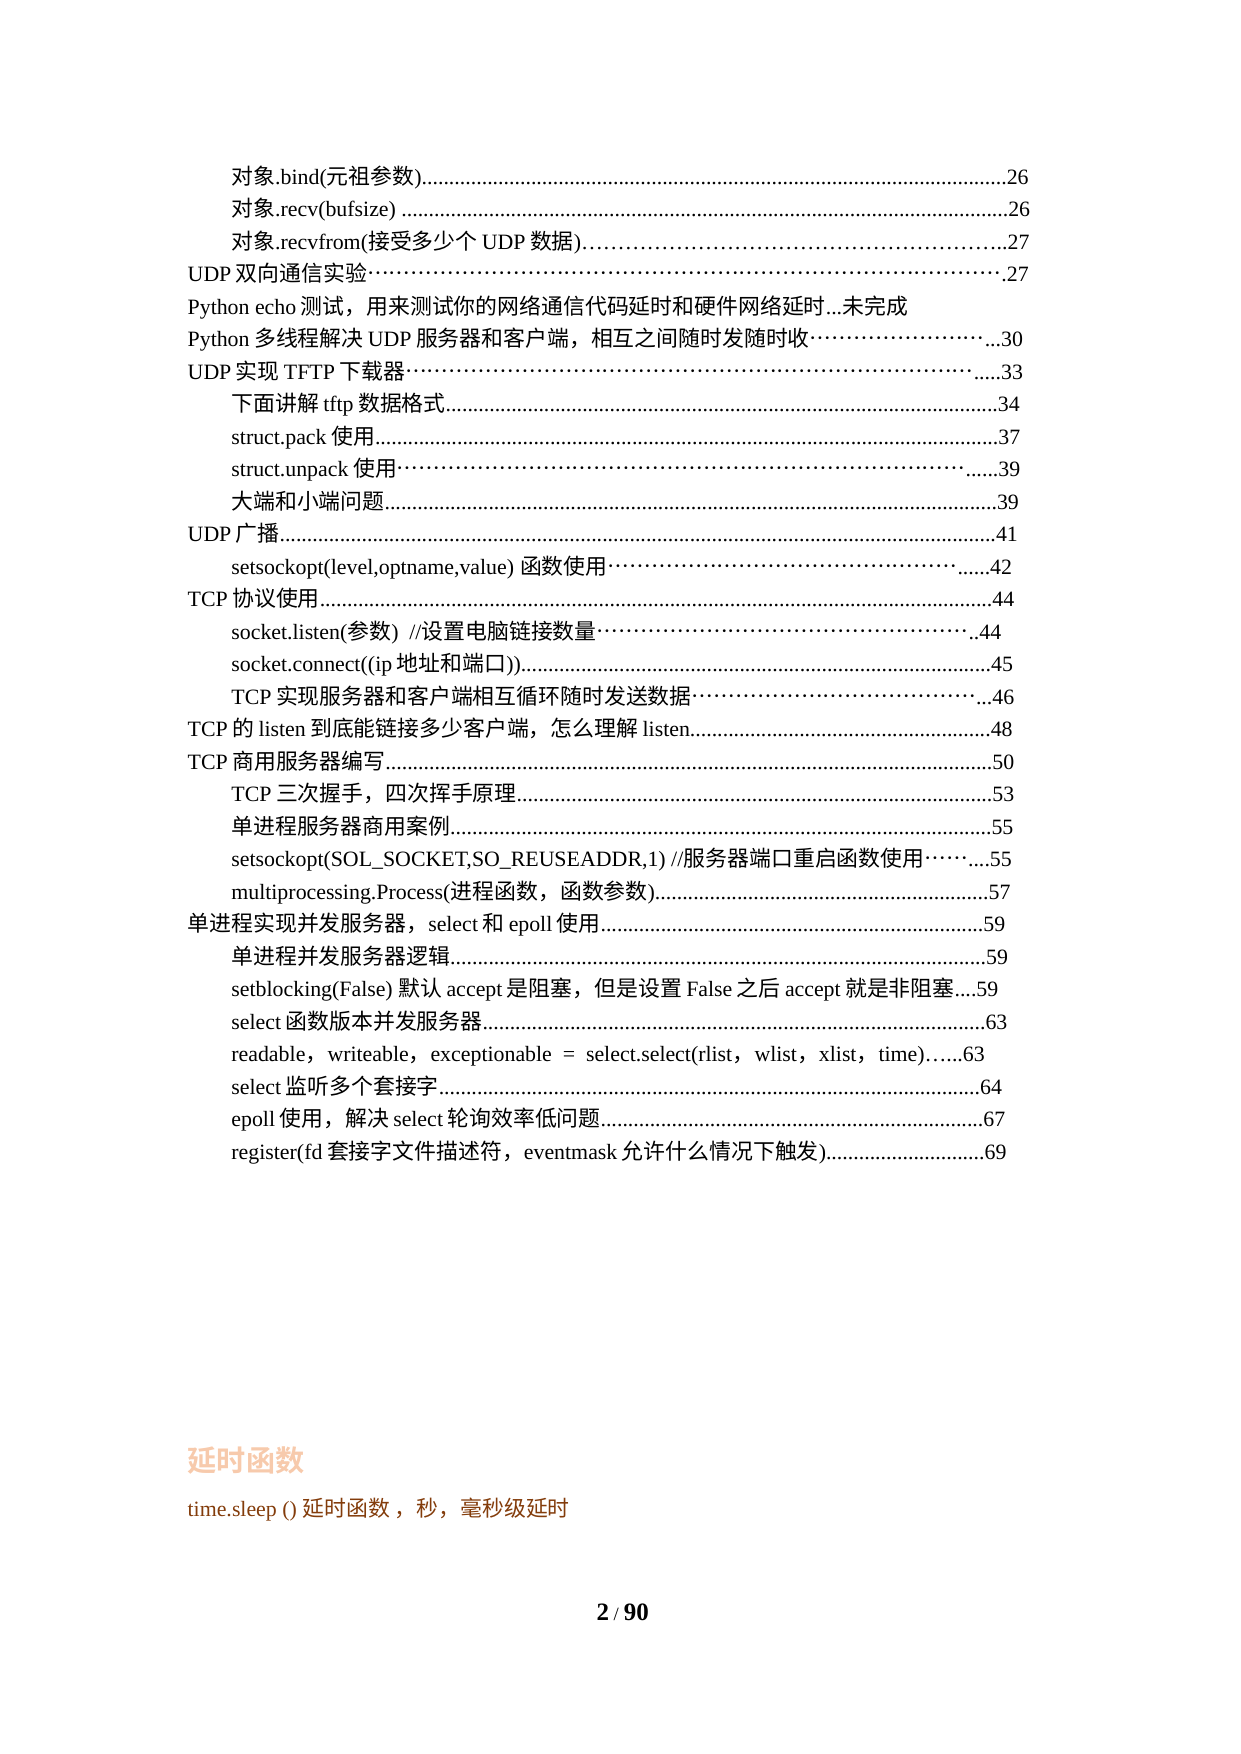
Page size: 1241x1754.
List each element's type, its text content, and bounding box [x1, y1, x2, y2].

text struct.unpack使用……………………………………………………………………......39 [187, 451, 1053, 483]
text struct.pack使用..................................................................................................................37 [187, 418, 1053, 451]
text UDP广播...................................................................................................................................41 [187, 516, 1053, 548]
text 单进程并发服务器逻辑..................................................................................................59 [187, 938, 1053, 971]
text 单进程服务器商用案例...................................................................................................55 [187, 808, 1053, 841]
text UDP实现TFTP下载器…………………………………………………………………….....33 [187, 353, 1053, 386]
text 延时函数 [187, 1426, 1053, 1491]
text TCP三次握手，四次挥手原理.......................................................................................53 [187, 776, 1053, 808]
text Python echo测试，用来测试你的网络通信代码延时和硬件网络延时...未完成 [187, 288, 1053, 321]
text multiprocessing.Process(进程函数，函数参数).............................................................57 [187, 873, 1053, 906]
text 对象.recvfrom(接受多少个UDP数据)…………………………………………………..27 [187, 223, 1053, 256]
text setsockopt(level,optname,value) 函数使用…………………………………………......42 [187, 548, 1053, 581]
text readable，writeable，exceptionable = select.select(rlist，wlist，xlist，time)…...63 [187, 1036, 1053, 1068]
text select监听多个套接字...................................................................................................64 [187, 1068, 1053, 1101]
text UDP双向通信实验…………………………………………………………………………….27 [187, 256, 1053, 288]
text epoll使用，解决select轮询效率低问题......................................................................67 [187, 1101, 1053, 1133]
text 大端和小端问题................................................................................................................39 [187, 483, 1053, 516]
text TCP商用服务器编写...............................................................................................................50 [187, 743, 1053, 776]
text TCP协议使用...........................................................................................................................44 [187, 581, 1053, 613]
text 下面讲解tftp数据格式.....................................................................................................34 [187, 386, 1053, 418]
text socket.connect((ip地址和端口))......................................................................................45 [187, 646, 1053, 678]
text TCP的listen到底能链接多少客户端，怎么理解listen.......................................................48 [187, 711, 1053, 743]
text register(fd套接字文件描述符，eventmask允许什么情况下触发).............................69 [187, 1133, 1053, 1166]
text time.sleep () 延时函数 ，秒，毫秒级延时 [187, 1491, 1053, 1523]
text setsockopt(SOL_SOCKET,SO_REUSEADDR,1) //服务器端口重启函数使用……....55 [187, 841, 1053, 873]
text Python多线程解决UDP服务器和客户端，相互之间随时发随时收……………………...30 [187, 321, 1053, 353]
text 对象.recv(bufsize) ...............................................................................................................26 [187, 191, 1053, 223]
text select函数版本并发服务器............................................................................................63 [187, 1003, 1053, 1036]
text 对象.bind(元祖参数)...........................................................................................................26 [187, 158, 1053, 191]
text socket.listen(参数) //设置电脑链接数量……………………………………………..44 [187, 613, 1053, 646]
text 单进程实现并发服务器，select和epoll使用......................................................................59 [187, 906, 1053, 938]
text setblocking(False) 默认accept是阻塞，但是设置False之后accept就是非阻塞....59 [187, 971, 1053, 1003]
text TCP实现服务器和客户端相互循环随时发送数据…………………………………...46 [187, 678, 1053, 711]
